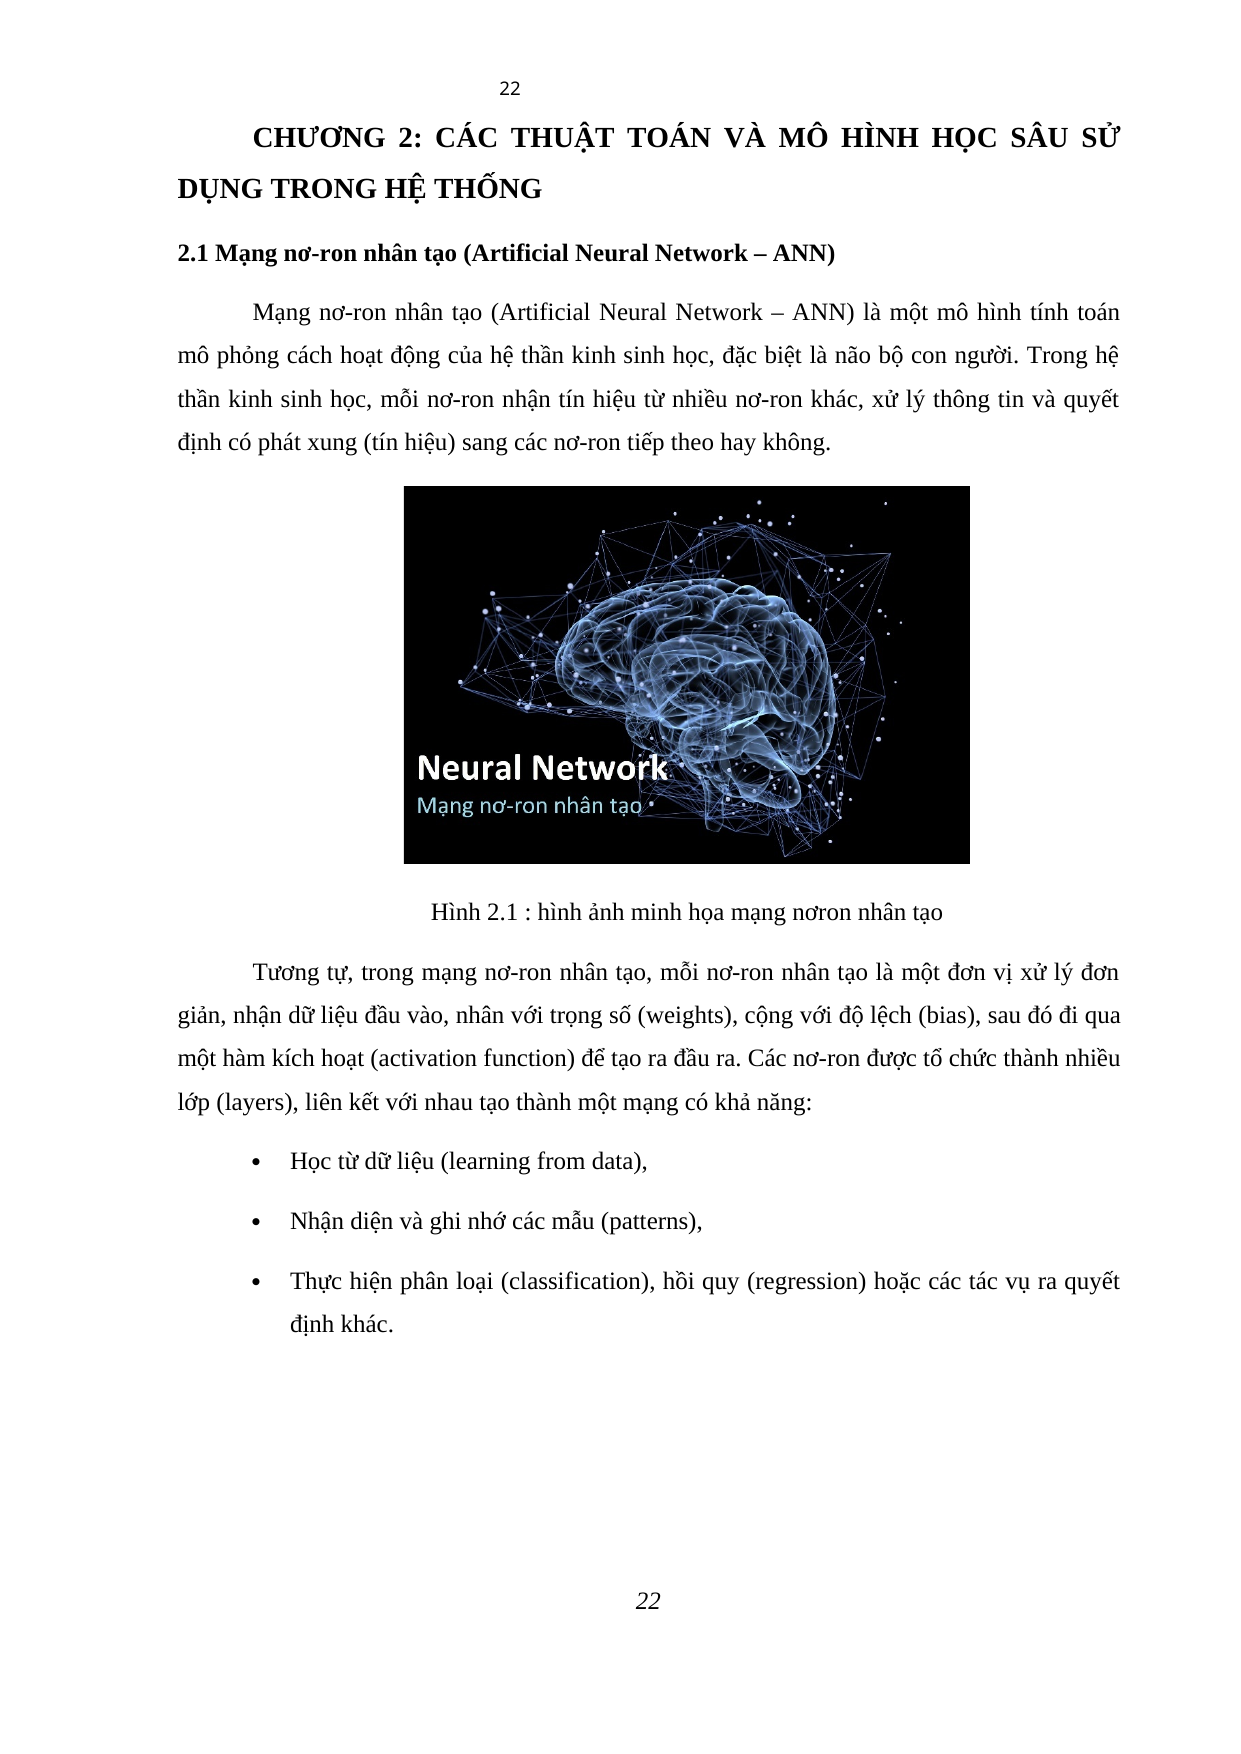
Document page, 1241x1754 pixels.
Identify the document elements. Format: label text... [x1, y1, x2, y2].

picture [403, 486, 970, 864]
list Thực hiện phân loại (classification), hồi quy (regression) hoặc các tác vụ ra quyết định khác. [252, 1266, 1121, 1338]
list Học từ dữ liệu (learning from data), [252, 1146, 1121, 1175]
text CHƯƠNG 2: CÁC THUẬT TOÁN VÀ MÔ HÌNH HỌC SÂU SỬ DỤNG TRONG HỆ THỐNG [177, 120, 1121, 204]
text Mạng nơ-ron nhân tạo (Artificial Neural Network – ANN) là một mô hình tính toán mô phỏng cách hoạt động của hệ thần kinh sinh học, đặc biệt là não bộ con người. Trong hệ thần kinh sinh học, mỗi nơ-ron nhận tín hiệu từ nhiều nơ-ron khác, xử lý thông tin và quyết định có phát xung (tín hiệu) sang các nơ-ron tiếp theo hay không. [177, 297, 1121, 456]
text Tương tự, trong mạng nơ-ron nhân tạo, mỗi nơ-ron nhân tạo là một đơn vị xử lý đơn giản, nhận dữ liệu đầu vào, nhân với trọng số (weights), cộng với độ lệch (bias), sau đó đi qua một hàm kích hoạt (activation function) để tạo ra đầu ra. Các nơ-ron được tổ chức thành nhiều lớp (layers), liên kết với nhau tạo thành một mạng có khả năng: [177, 957, 1121, 1115]
text 2.1 Mạng nơ-ron nhân tạo (Artificial Neural Network – ANN) [177, 238, 1121, 266]
text Hình 2.1 : hình ảnh minh họa mạng nơron nhân tạo [177, 897, 1121, 926]
list Nhận diện và ghi nhớ các mẫu (patterns), [252, 1206, 1121, 1235]
